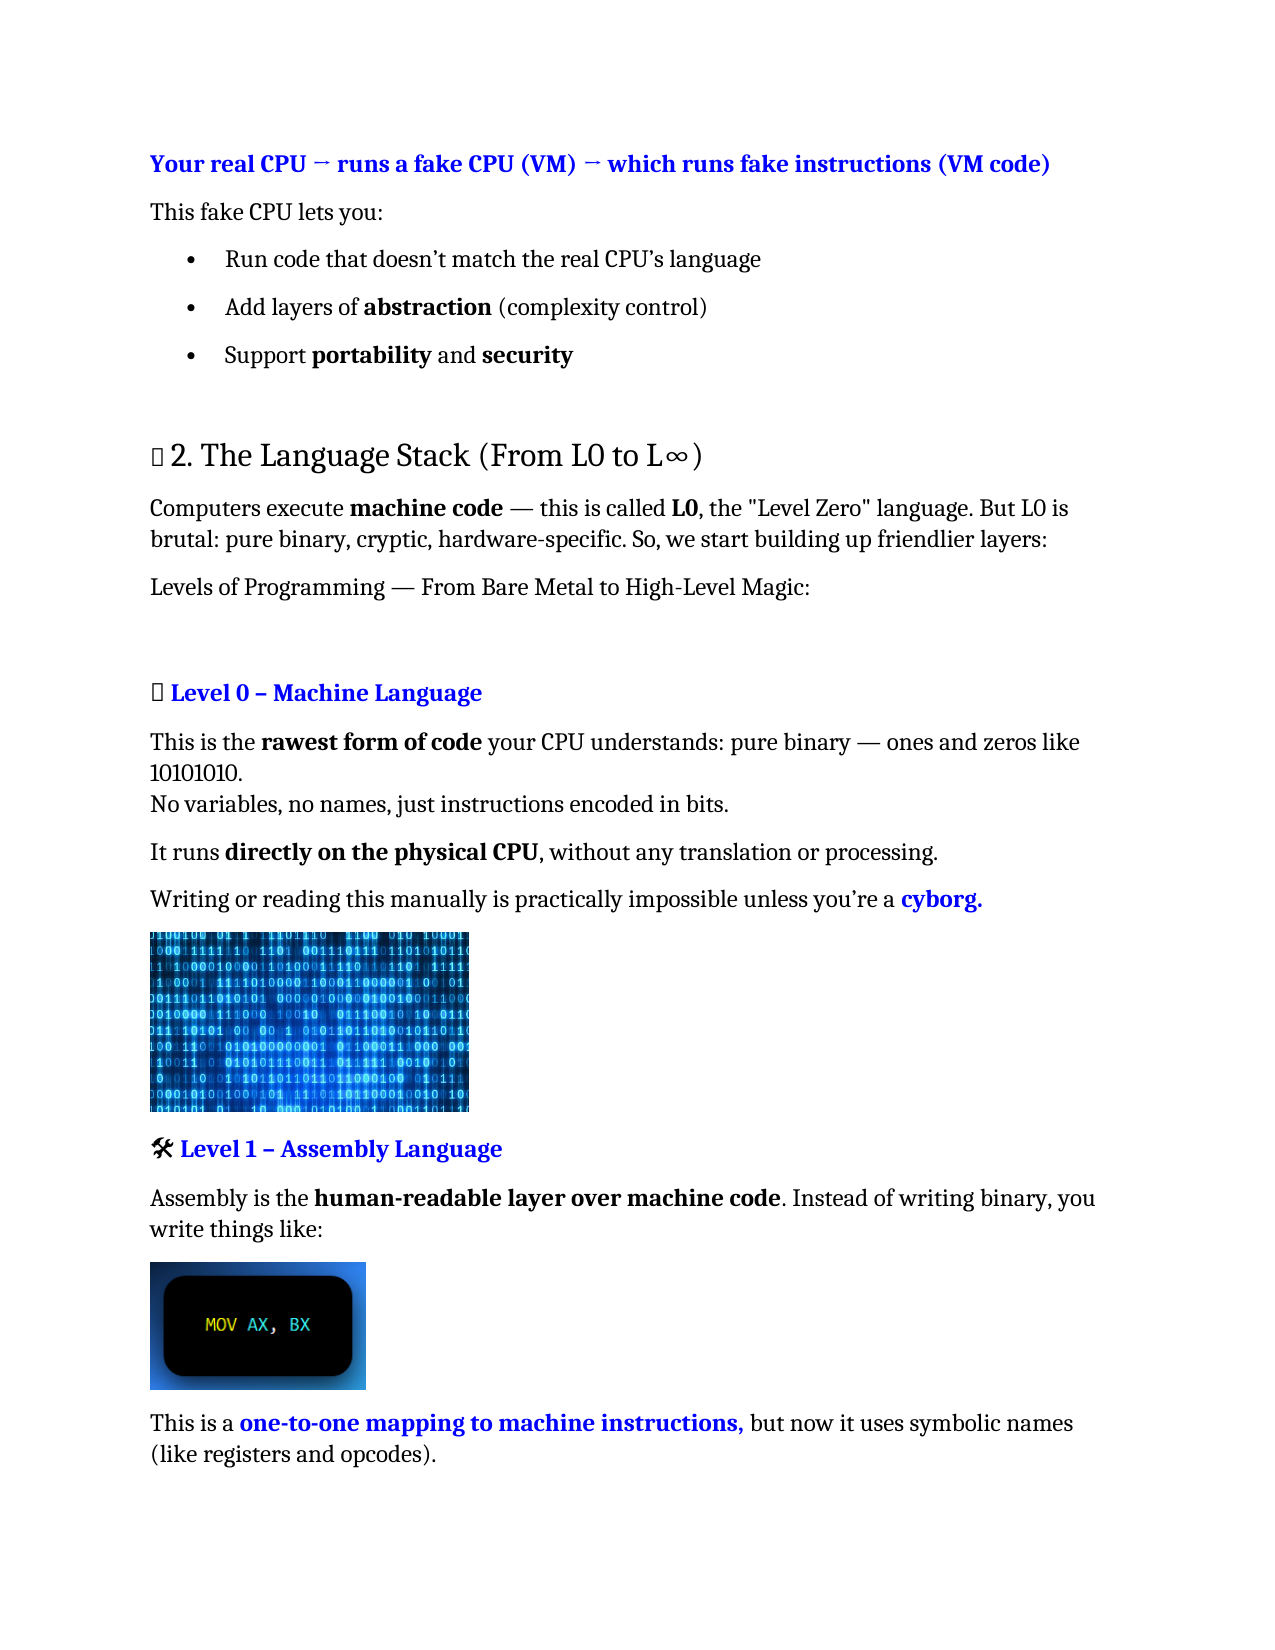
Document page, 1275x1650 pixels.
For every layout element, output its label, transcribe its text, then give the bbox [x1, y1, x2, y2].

text Levels of Programming — From Bare Metal to High-Level Magic: [150, 573, 1125, 602]
text 🛠️ Level 1 – Assembly Language [150, 1131, 1125, 1165]
list Support portability and security [187, 341, 1125, 369]
text Assembly is the human-readable layer over machine code. Instead of writing binary, you write things like: [150, 1184, 1125, 1244]
text Computers execute machine code — this is called L0, the "Level Zero" language. But L0 is brutal: pure binary, cryptic, hardware-specific. So, we start building up friendlier layers: [150, 494, 1125, 554]
text This is the rawest form of code your CPU understands: pure binary — ones and zeros like 10101010. No variables, no names, just instructions encoded in bits. [150, 728, 1125, 818]
text This fake CPU lets you: [150, 198, 1125, 226]
text 🧠 Level 0 – Machine Language [150, 674, 1125, 708]
list Run code that doesn’t match the real CPU’s language [187, 245, 1125, 274]
text Writing or reading this manually is practically impossible unless you’re a cyborg. [150, 885, 1125, 914]
text This is a one-to-one mapping to machine instructions, but now it uses symbolic names (like registers and opcodes). [150, 1409, 1125, 1468]
text It runs directly on the physical CPU, without any translation or processing. [150, 837, 1125, 866]
picture [150, 932, 469, 1112]
list Add layers of abstraction (complexity control) [187, 293, 1125, 322]
picture [150, 1262, 366, 1390]
text 🧱 2. The Language Stack (From L0 to L∞) [150, 436, 1125, 474]
text Your real CPU → runs a fake CPU (VM) → which runs fake instructions (VM code) [150, 150, 1125, 179]
